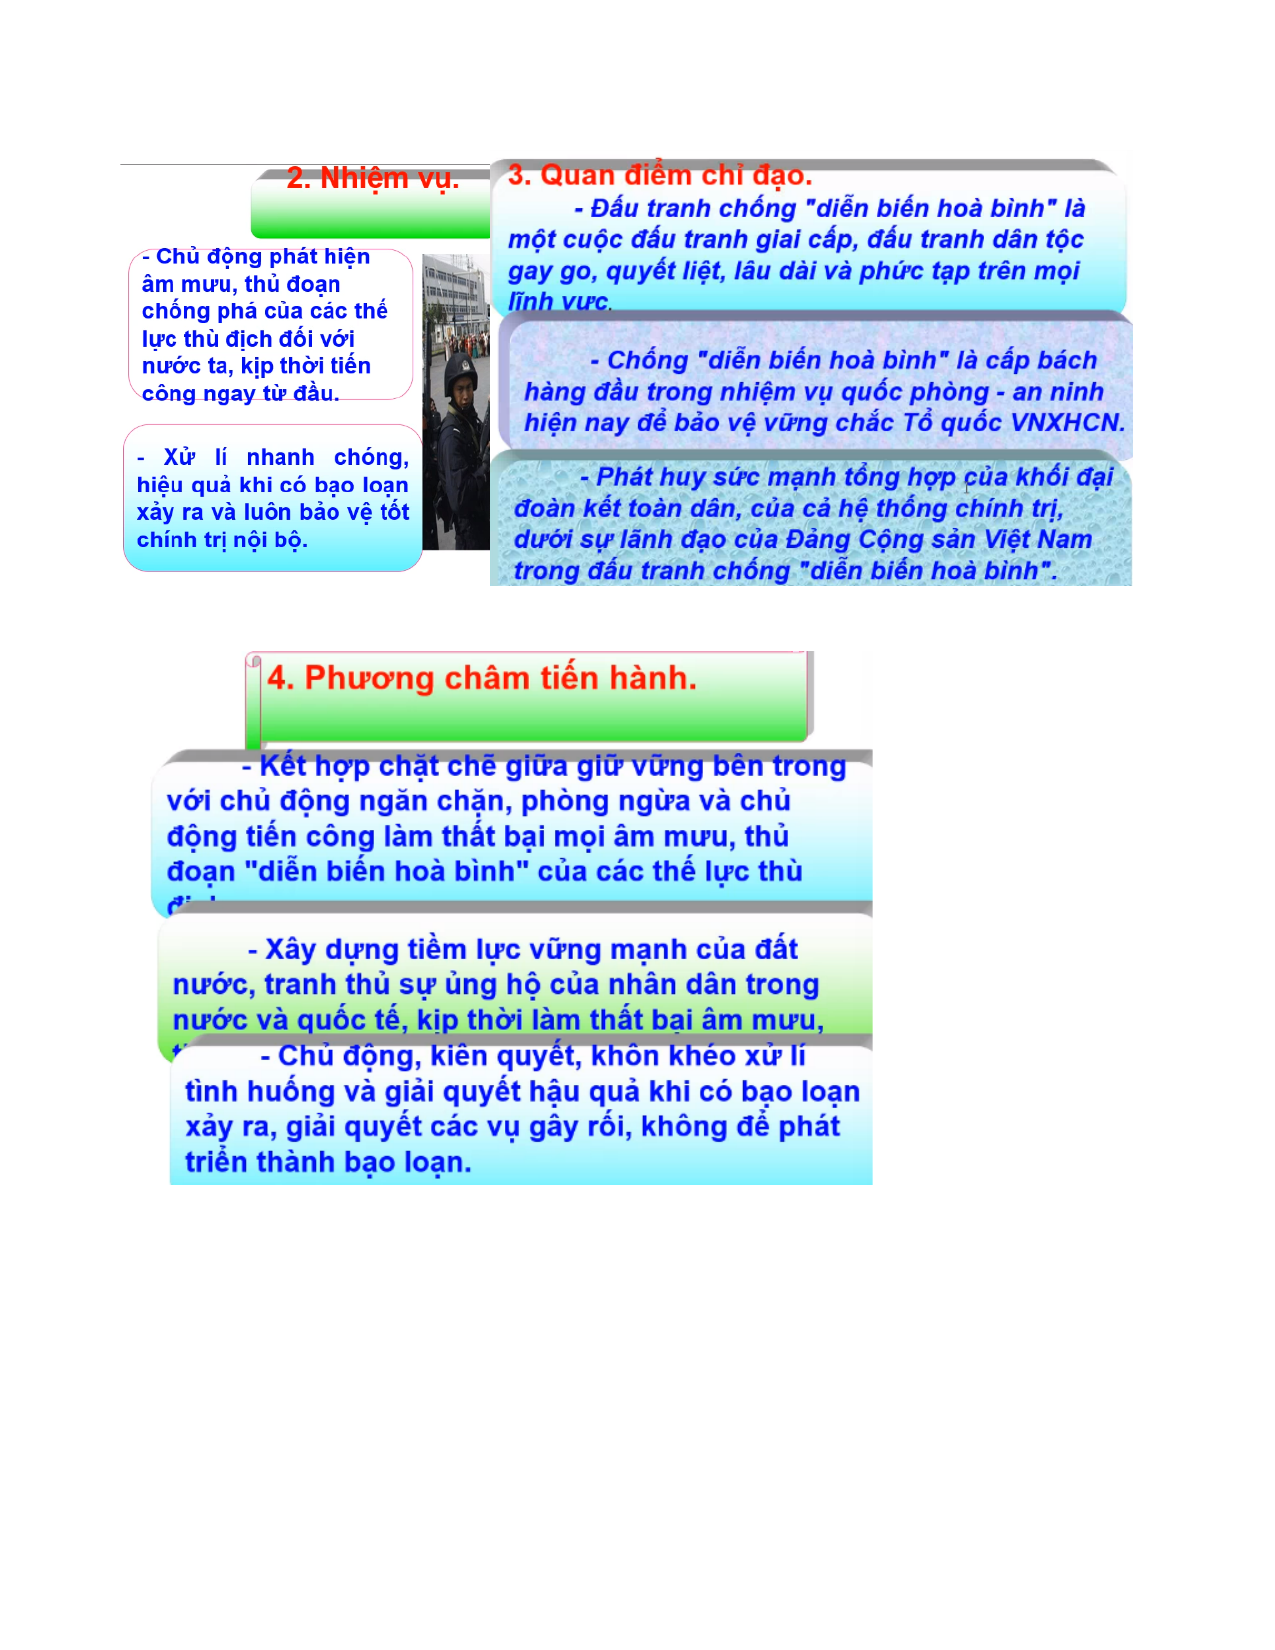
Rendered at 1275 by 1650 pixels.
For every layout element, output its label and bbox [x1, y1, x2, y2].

picture [150, 651, 873, 1185]
picture [120, 150, 1133, 586]
